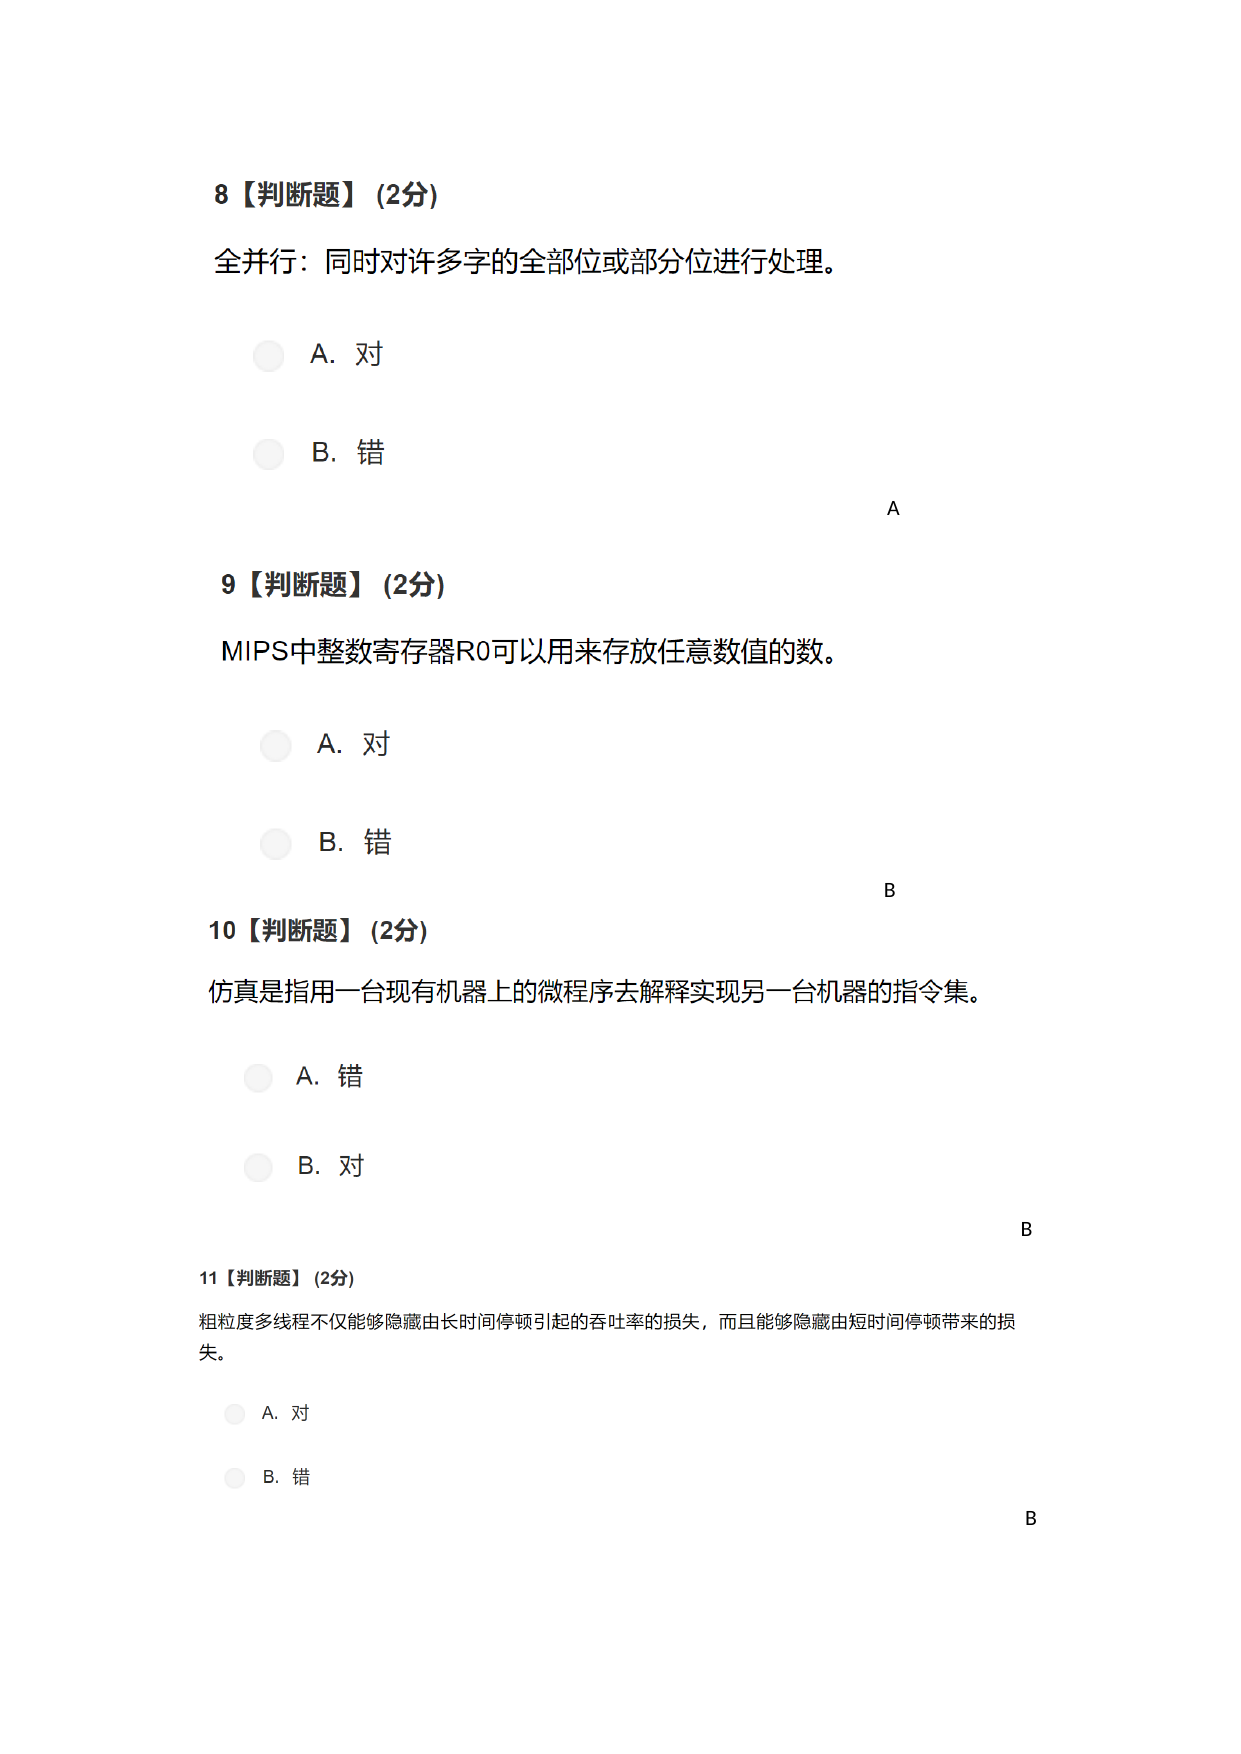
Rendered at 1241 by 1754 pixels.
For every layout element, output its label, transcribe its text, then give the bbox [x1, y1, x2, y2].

picture [187, 1267, 1025, 1525]
picture [187, 552, 884, 898]
picture [187, 162, 887, 516]
picture [187, 909, 1021, 1237]
